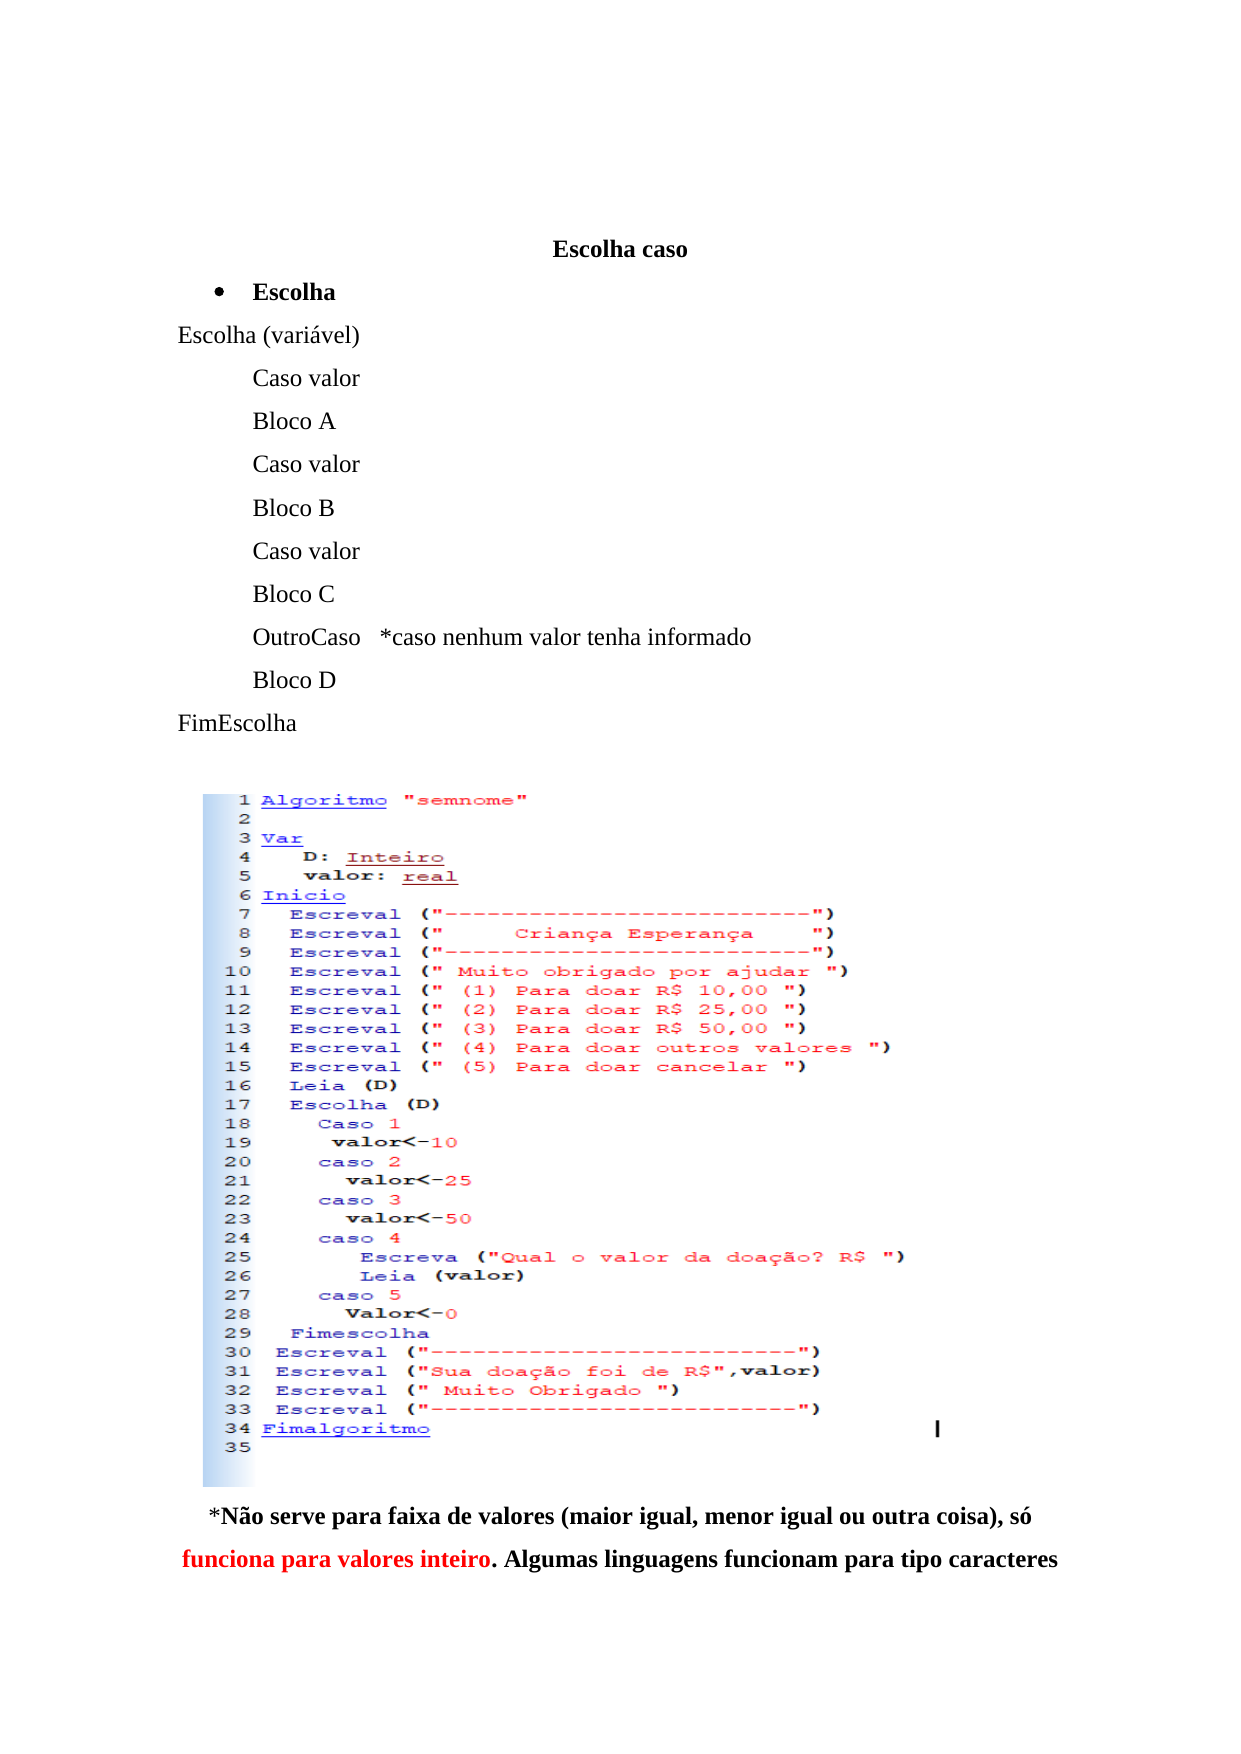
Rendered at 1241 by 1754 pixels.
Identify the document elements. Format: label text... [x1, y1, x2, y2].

text Escolha caso [177, 234, 1063, 263]
text Bloco B [177, 493, 1063, 521]
text Caso valor [177, 363, 1063, 392]
list Escolha [215, 277, 1063, 306]
text Bloco D [177, 665, 1063, 694]
text OutroCaso *caso nenhum valor tenha informado [177, 622, 1063, 651]
text Bloco C [177, 579, 1063, 608]
text *Não serve para faixa de valores (maior igual, menor igual ou outra coisa), só funciona para valores inteiro. Algumas linguagens funcionam para tipo caracteres [177, 1501, 1063, 1573]
text Escolha (variável) [177, 320, 1063, 349]
text FimEscolha [177, 708, 1063, 737]
text Bloco A [177, 406, 1063, 435]
text Caso valor [177, 536, 1063, 564]
picture [202, 794, 1038, 1487]
text Caso valor [177, 449, 1063, 478]
